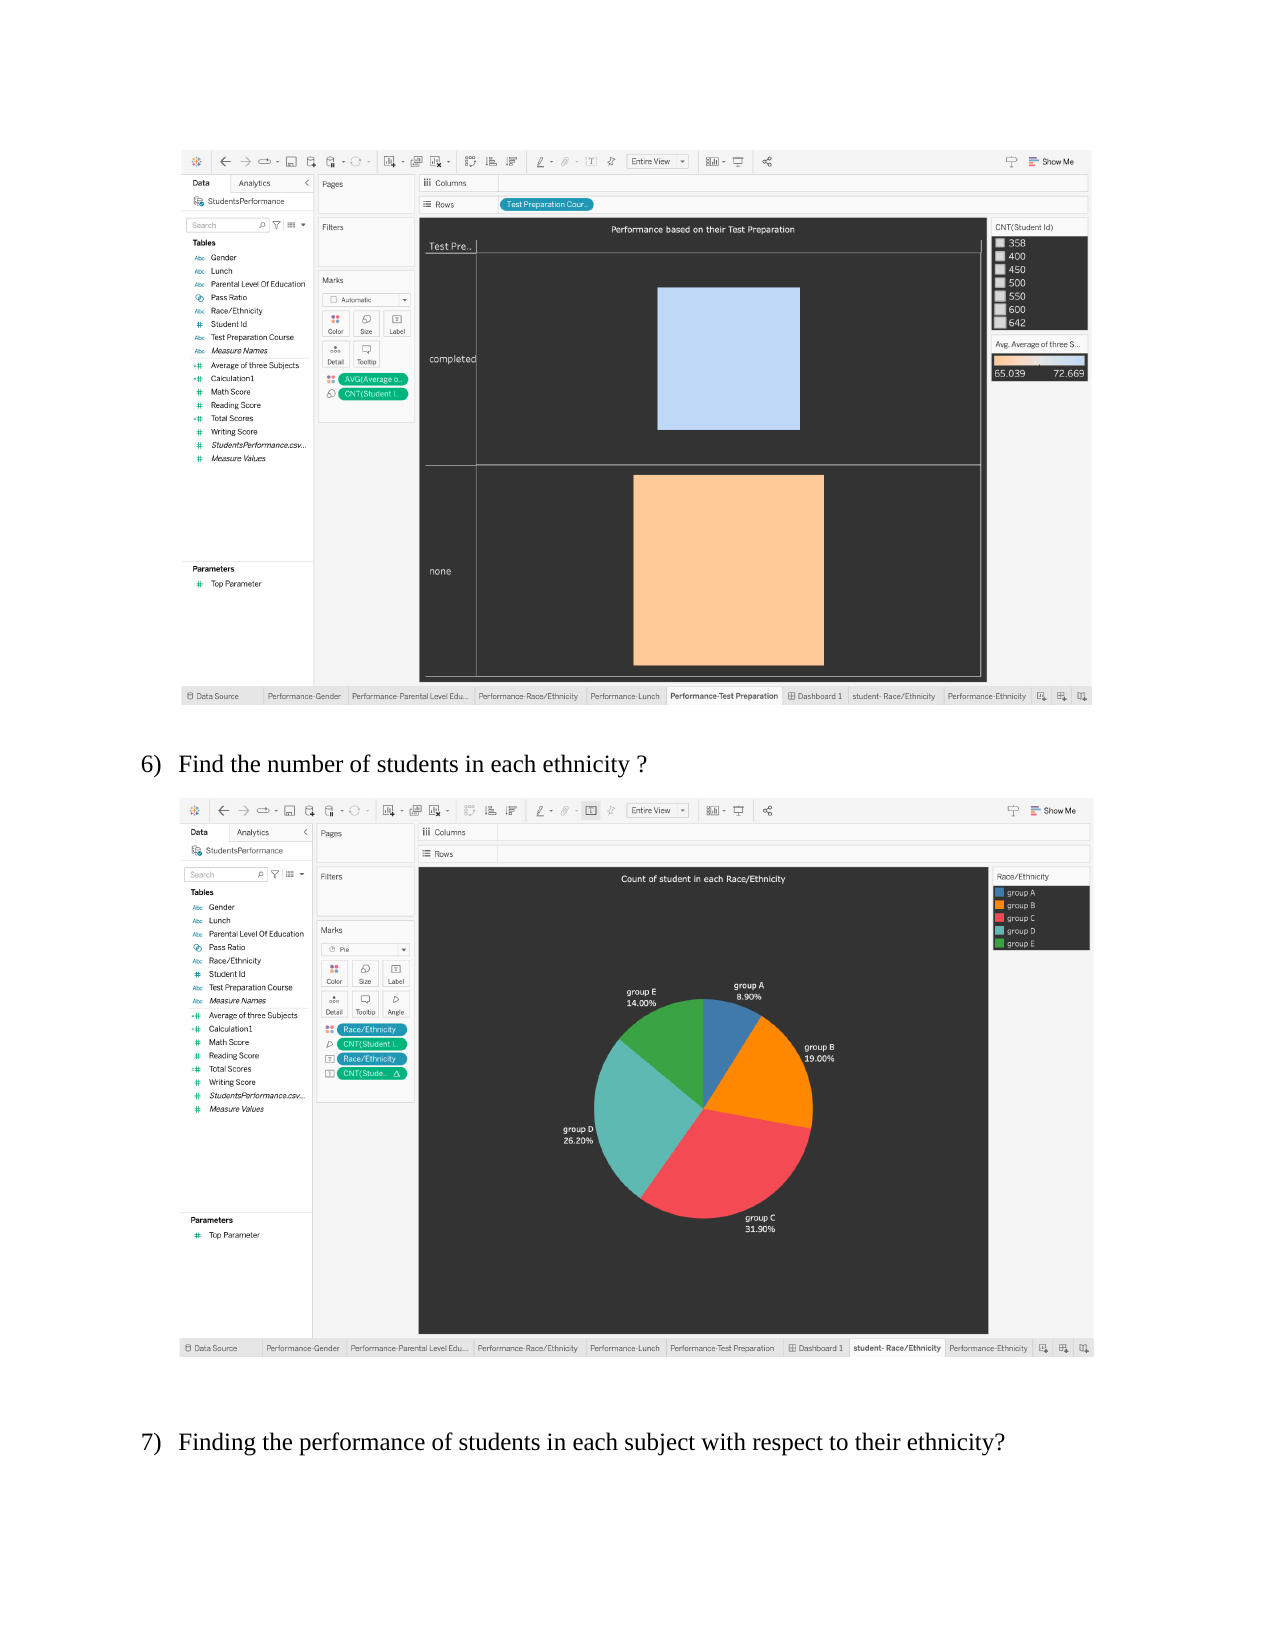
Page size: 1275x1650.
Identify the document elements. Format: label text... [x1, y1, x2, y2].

picture [179, 798, 1094, 1357]
list Find the number of students in each ethnicity ? [141, 749, 1170, 778]
picture [181, 150, 1092, 705]
list Finding the performance of students in each subject with respect to their ethnicity? [141, 1427, 1170, 1456]
